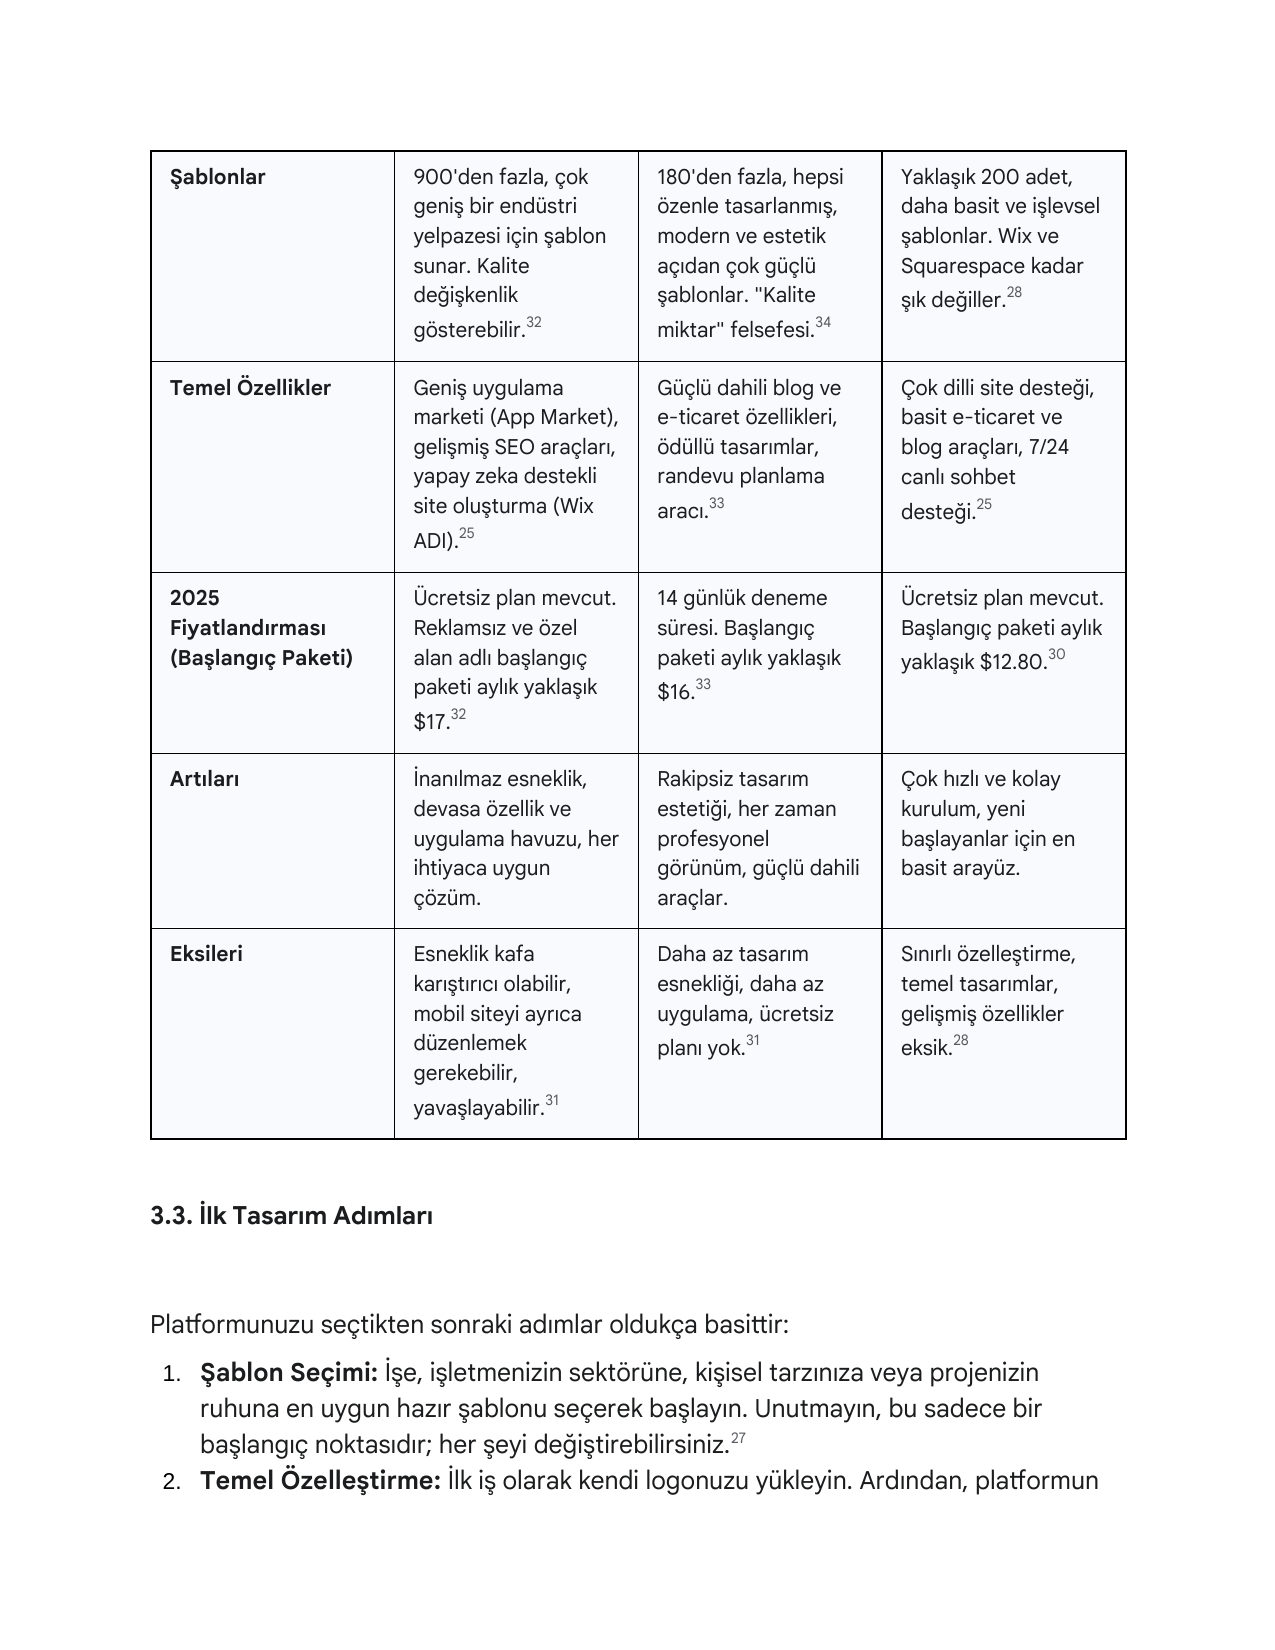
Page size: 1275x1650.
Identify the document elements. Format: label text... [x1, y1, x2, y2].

table_cell Rakipsiz tasarım estetiği, her zaman profesyonel görünüm, güçlü dahili araçlar. [639, 754, 881, 927]
table_cell Çok dilli site desteği, basit e-ticaret ve blog araçları, 7/24 canlı sohbet desteği.25 [883, 362, 1125, 571]
table_cell 2025 Fiyatlandırması (Başlangıç Paketi) [152, 573, 394, 752]
table_cell Çok hızlı ve kolay kurulum, yeni başlayanlar için en basit arayüz. [883, 754, 1125, 927]
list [162, 1465, 1125, 1496]
table_cell Ücretsiz plan mevcut. Reklamsız ve özel alan adlı başlangıç paketi aylık yaklaşık $17.32 [395, 573, 638, 752]
list Şablon Seçimi: İşe, işletmenizin sektörüne, kişisel tarzınıza veya projenizin ruhuna en uygun hazır şablonu seçerek başlayın. Unutmayın, bu sadece bir başlangıç noktasıdır; her şeyi değiştirebilirsiniz.27 [162, 1358, 1125, 1461]
table_cell Sınırlı özelleştirme, temel tasarımlar, gelişmiş özellikler eksik.28 [883, 929, 1125, 1138]
table_cell İnanılmaz esneklik, devasa özellik ve uygulama havuzu, her ihtiyaca uygun çözüm. [395, 754, 638, 927]
table_cell Ücretsiz plan mevcut. Başlangıç paketi aylık yaklaşık $12.80.30 [883, 573, 1125, 752]
table_cell Temel Özellikler [152, 362, 394, 571]
text Platformunuzu seçtikten sonraki adımlar oldukça basittir: [150, 1309, 1125, 1341]
table_cell Daha az tasarım esnekliği, daha az uygulama, ücretsiz planı yok.31 [639, 929, 881, 1138]
table_cell 900'den fazla, çok geniş bir endüstri yelpazesi için şablon sunar. Kalite değişkenlik gösterebilir.32 [395, 152, 638, 361]
table_cell Güçlü dahili blog ve e-ticaret özellikleri, ödüllü tasarımlar, randevu planlama aracı.33 [639, 362, 881, 571]
table_cell 14 günlük deneme süresi. Başlangıç paketi aylık yaklaşık $16.33 [639, 573, 881, 752]
table_cell Yaklaşık 200 adet, daha basit ve işlevsel şablonlar. Wix ve Squarespace kadar şık değiller.28 [883, 152, 1125, 361]
subtitle 3.3. İlk Tasarım Adımları [150, 1201, 1125, 1232]
table_cell Eksileri [152, 929, 394, 1138]
table_cell Esneklik kafa karıştırıcı olabilir, mobil siteyi ayrıca düzenlemek gerekebilir, yavaşlayabilir.31 [395, 929, 638, 1138]
table_cell Artıları [152, 754, 394, 927]
table_cell 180'den fazla, hepsi özenle tasarlanmış, modern ve estetik açıdan çok güçlü şablonlar. "Kalite miktar" felsefesi.34 [639, 152, 881, 361]
table_cell Şablonlar [152, 152, 394, 361]
table_cell Geniş uygulama marketi (App Market), gelişmiş SEO araçları, yapay zeka destekli site oluşturma (Wix ADI).25 [395, 362, 638, 571]
